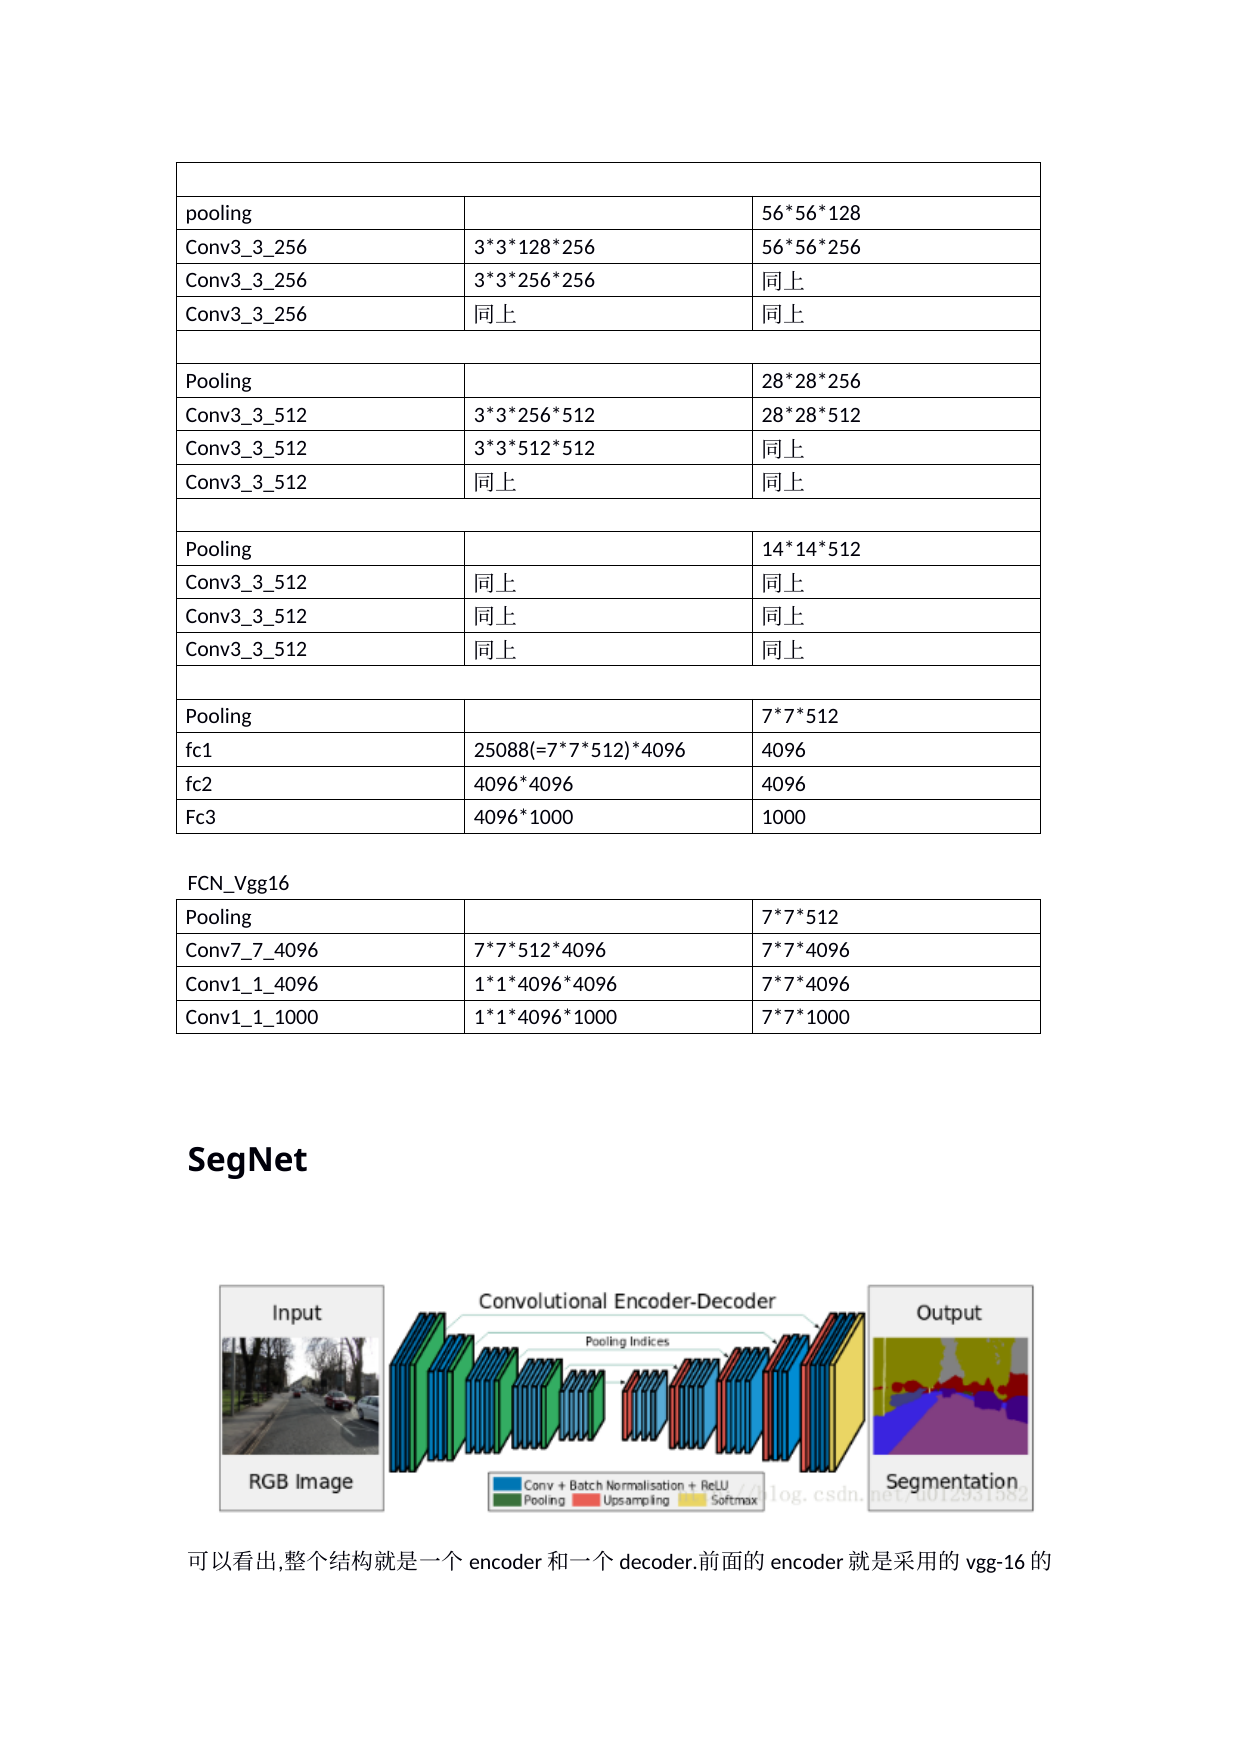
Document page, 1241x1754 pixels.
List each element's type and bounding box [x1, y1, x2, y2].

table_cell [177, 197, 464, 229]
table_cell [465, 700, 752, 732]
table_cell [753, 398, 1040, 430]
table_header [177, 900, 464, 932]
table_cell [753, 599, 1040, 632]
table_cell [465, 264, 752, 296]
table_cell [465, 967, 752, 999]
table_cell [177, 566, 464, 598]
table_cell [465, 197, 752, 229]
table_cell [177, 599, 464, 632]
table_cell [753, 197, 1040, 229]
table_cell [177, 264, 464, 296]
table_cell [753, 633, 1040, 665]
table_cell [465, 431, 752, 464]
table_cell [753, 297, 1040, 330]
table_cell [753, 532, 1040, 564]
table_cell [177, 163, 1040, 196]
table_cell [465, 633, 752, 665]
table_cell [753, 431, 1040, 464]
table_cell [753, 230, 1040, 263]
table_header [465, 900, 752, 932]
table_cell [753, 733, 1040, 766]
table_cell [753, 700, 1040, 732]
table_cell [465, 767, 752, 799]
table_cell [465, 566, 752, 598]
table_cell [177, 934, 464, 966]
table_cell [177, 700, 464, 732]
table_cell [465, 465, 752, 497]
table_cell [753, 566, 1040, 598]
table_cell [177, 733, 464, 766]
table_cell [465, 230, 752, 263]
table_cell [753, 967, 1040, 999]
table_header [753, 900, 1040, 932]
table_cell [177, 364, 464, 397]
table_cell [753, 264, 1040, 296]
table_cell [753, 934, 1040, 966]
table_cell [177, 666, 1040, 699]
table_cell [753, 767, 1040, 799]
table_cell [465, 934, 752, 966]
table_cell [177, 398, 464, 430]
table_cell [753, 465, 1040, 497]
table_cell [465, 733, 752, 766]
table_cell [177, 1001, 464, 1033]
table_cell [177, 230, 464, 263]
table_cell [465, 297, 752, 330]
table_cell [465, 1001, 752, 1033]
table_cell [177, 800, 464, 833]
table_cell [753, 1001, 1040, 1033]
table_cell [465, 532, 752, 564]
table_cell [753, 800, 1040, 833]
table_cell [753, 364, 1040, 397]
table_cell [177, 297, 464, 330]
picture [187, 1251, 1053, 1526]
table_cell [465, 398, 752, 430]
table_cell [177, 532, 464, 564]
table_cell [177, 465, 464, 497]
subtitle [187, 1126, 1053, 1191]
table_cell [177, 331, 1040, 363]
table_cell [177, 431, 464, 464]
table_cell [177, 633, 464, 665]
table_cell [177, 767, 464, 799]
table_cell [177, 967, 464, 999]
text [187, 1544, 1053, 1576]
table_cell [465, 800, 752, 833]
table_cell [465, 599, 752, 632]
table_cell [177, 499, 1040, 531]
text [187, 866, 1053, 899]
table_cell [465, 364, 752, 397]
